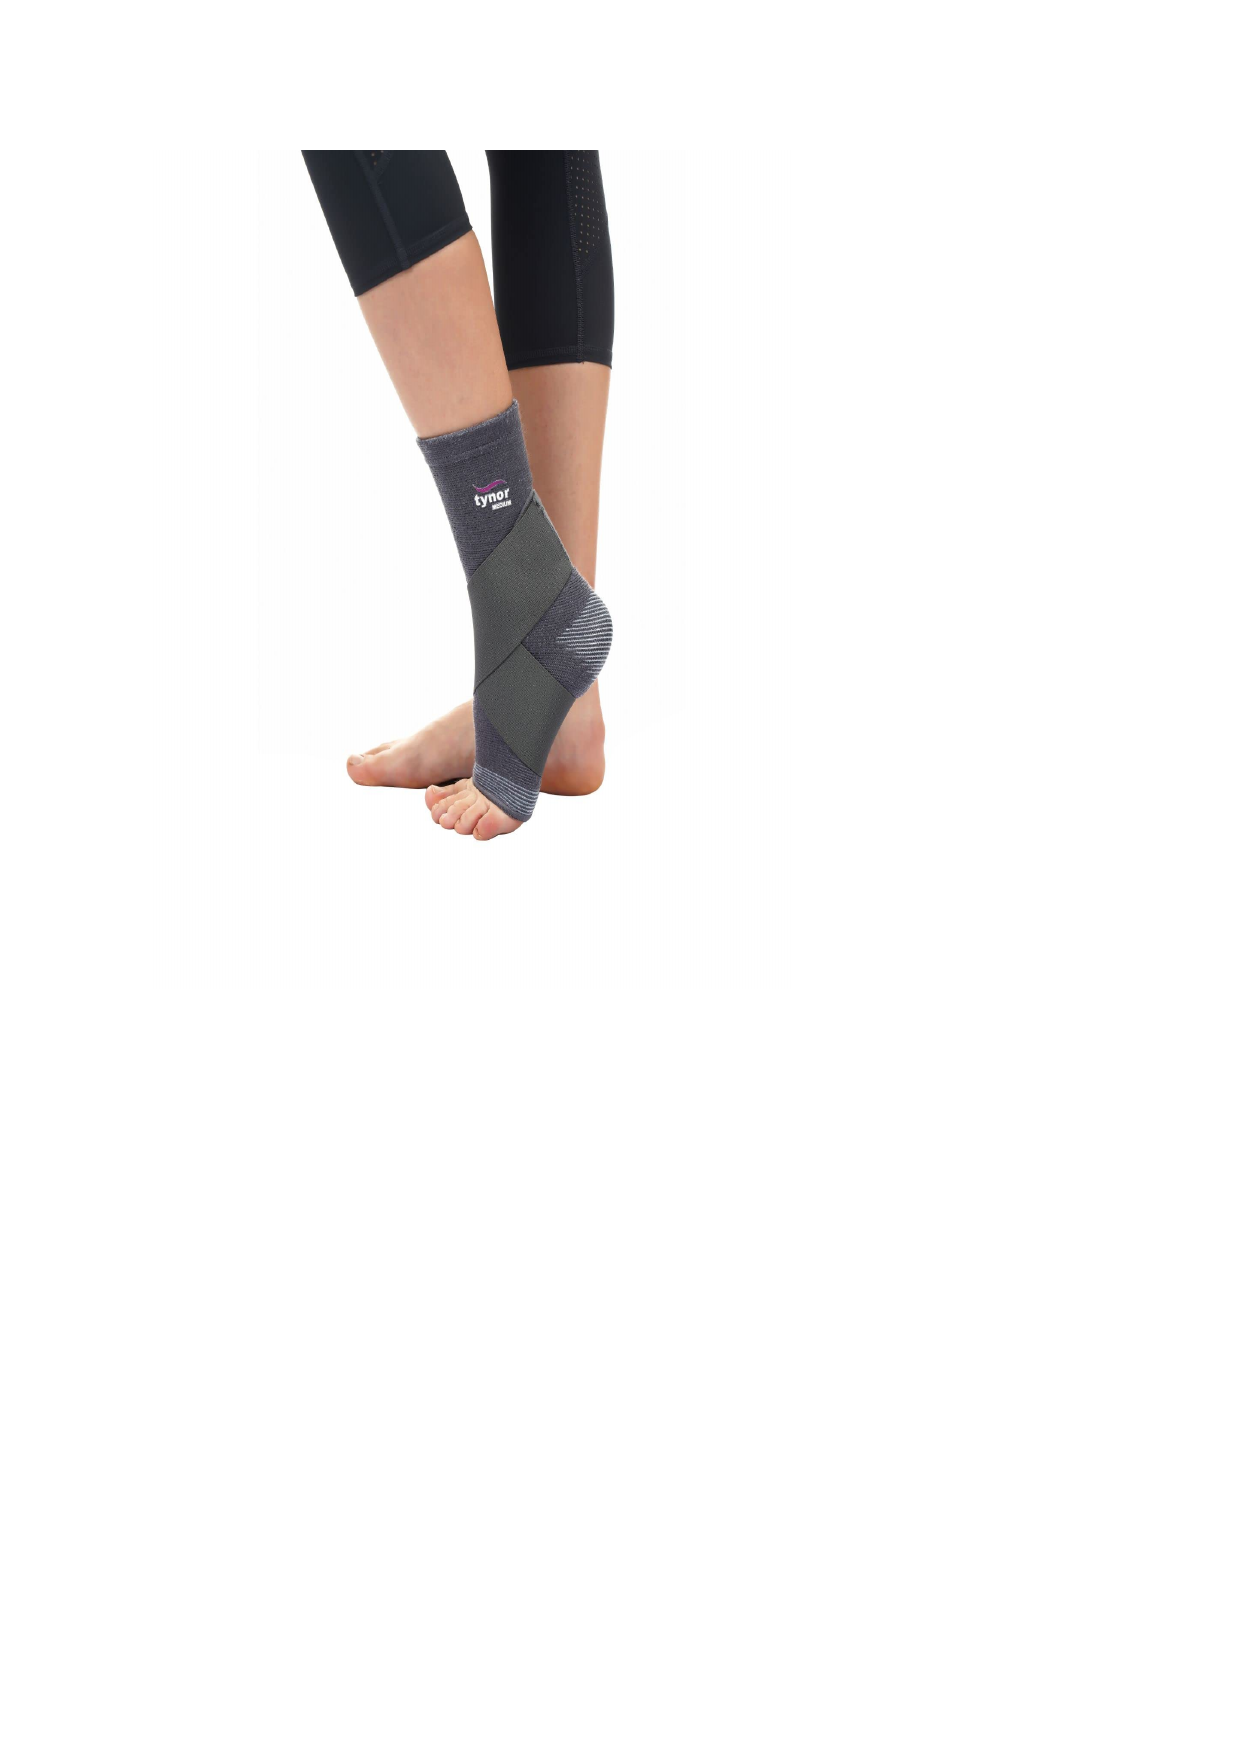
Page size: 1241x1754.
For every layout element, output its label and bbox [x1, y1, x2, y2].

picture [150, 150, 793, 989]
